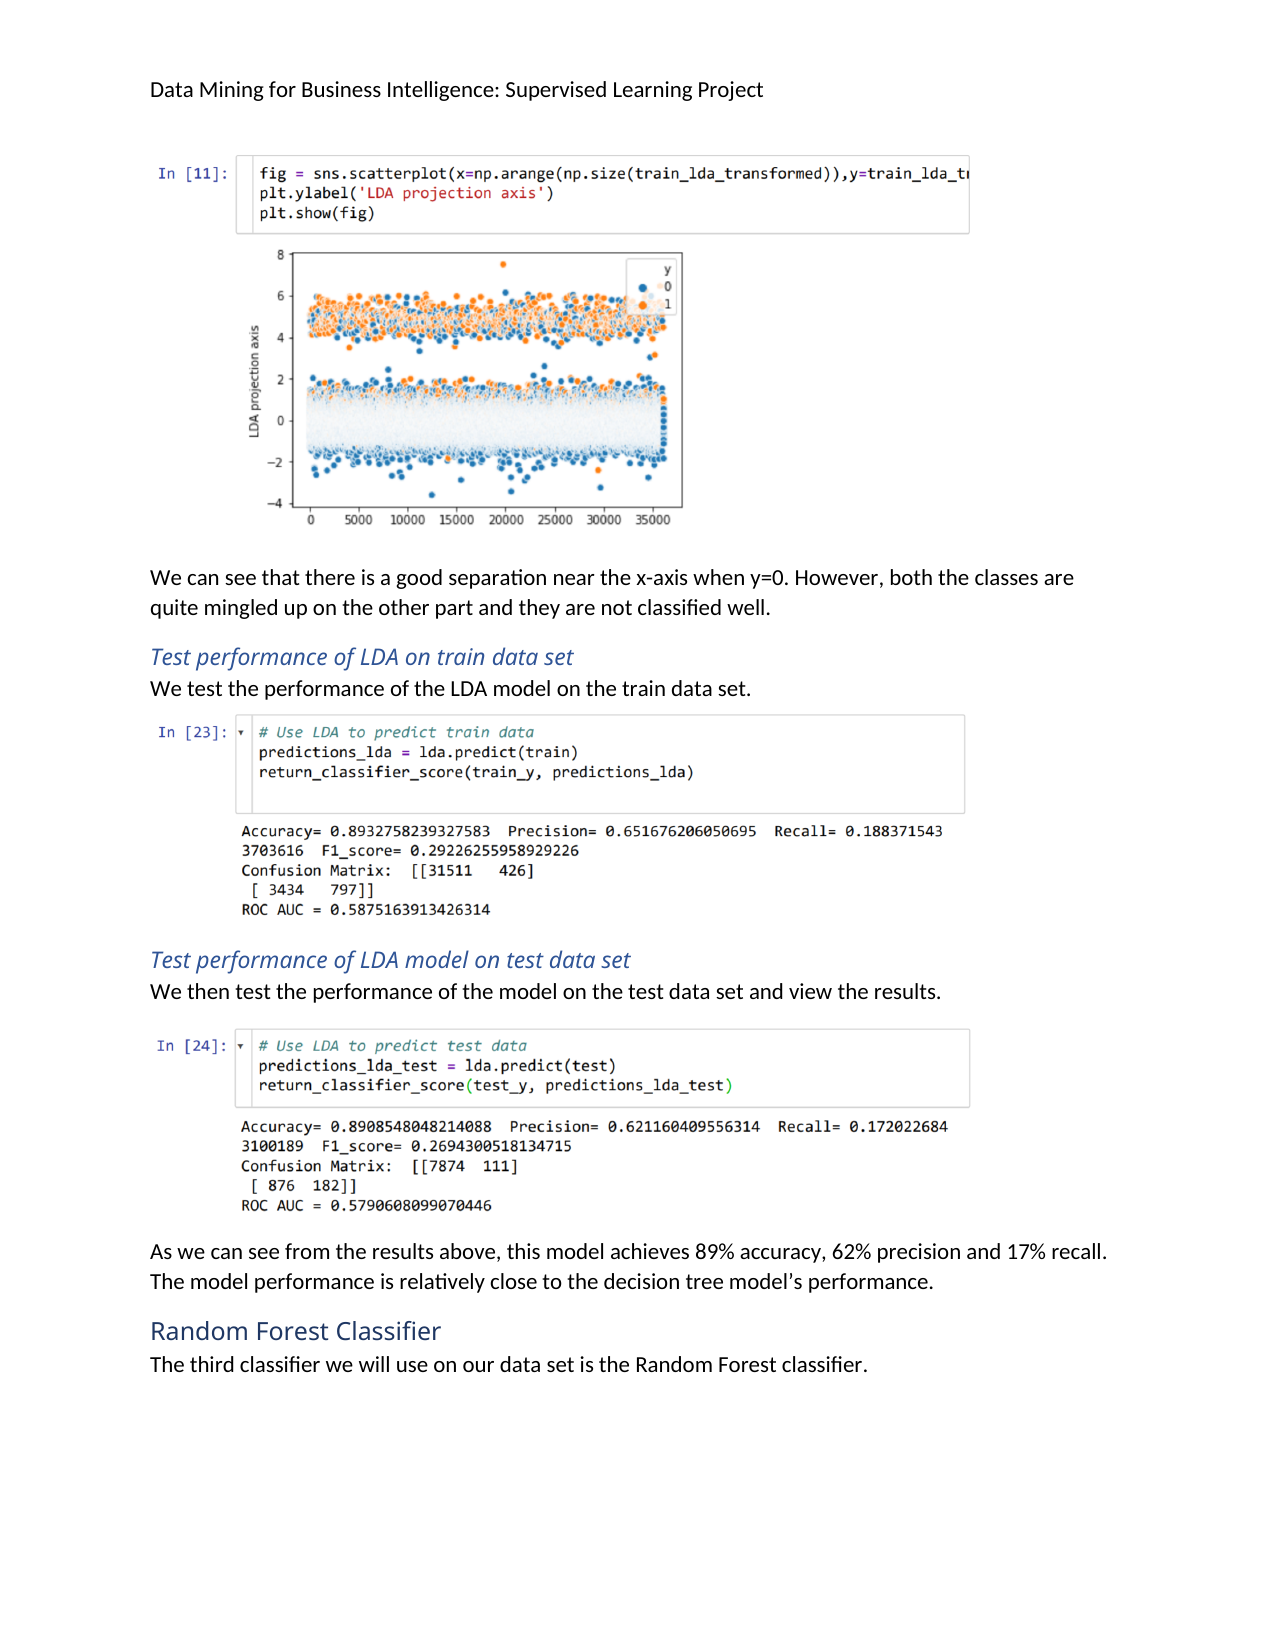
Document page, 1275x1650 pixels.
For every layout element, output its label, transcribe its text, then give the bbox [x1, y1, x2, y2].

picture [150, 704, 976, 925]
subtitle Random Forest Classifier [150, 1314, 1125, 1348]
text As we can see from the results above, this model achieves 89% accuracy, 62% precision and 17% recall. The model performance is relatively close to the decision tree model’s performance. [150, 1237, 1125, 1295]
picture [150, 150, 976, 545]
text The third classifier we will use on our data set is the Random Forest classifier. [150, 1351, 1125, 1379]
text We then test the performance of the model on the test data set and view the results. [150, 977, 1125, 1006]
subtitle Test performance of LDA model on test data set [150, 944, 1125, 975]
text We can see that there is a good separation near the x-axis when y=0. However, both the classes are quite mingled up on the other part and they are not classified well. [150, 563, 1125, 622]
picture [150, 1024, 976, 1218]
subtitle Test performance of LDA on train data set [150, 640, 1125, 672]
